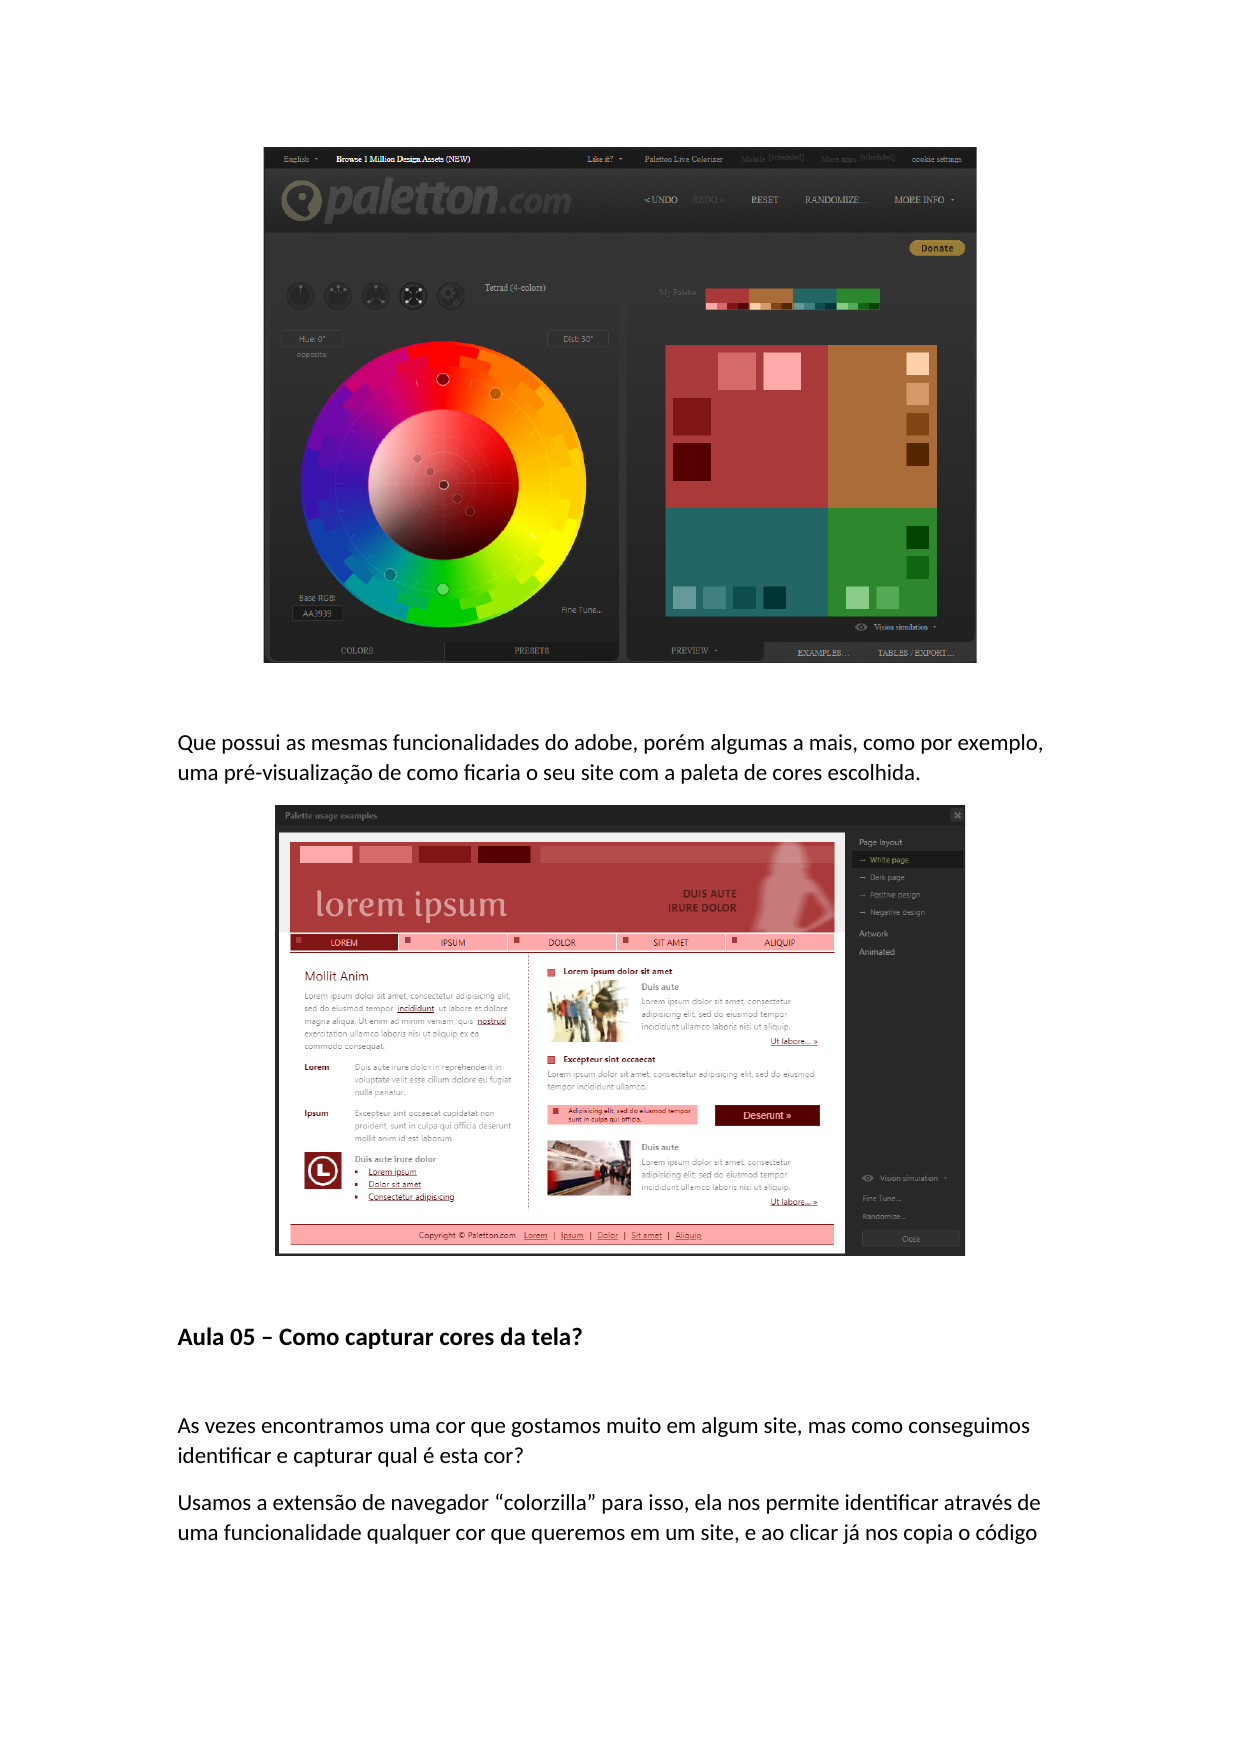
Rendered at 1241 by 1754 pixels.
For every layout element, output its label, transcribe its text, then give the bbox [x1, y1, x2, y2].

picture [275, 805, 966, 1256]
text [177, 1488, 1063, 1546]
subtitle Aula 05 – Como capturar cores da tela? [177, 1321, 1063, 1351]
text Que possui as mesmas funcionalidades do adobe, porém algumas a mais, como por exemplo, uma pré-visualização de como ficaria o seu site com a paleta de cores escolhida. [177, 728, 1063, 786]
text As vezes encontramos uma cor que gostamos muito em algum site, mas como conseguimos identificar e capturar qual é esta cor? [177, 1411, 1063, 1469]
picture [263, 147, 977, 663]
